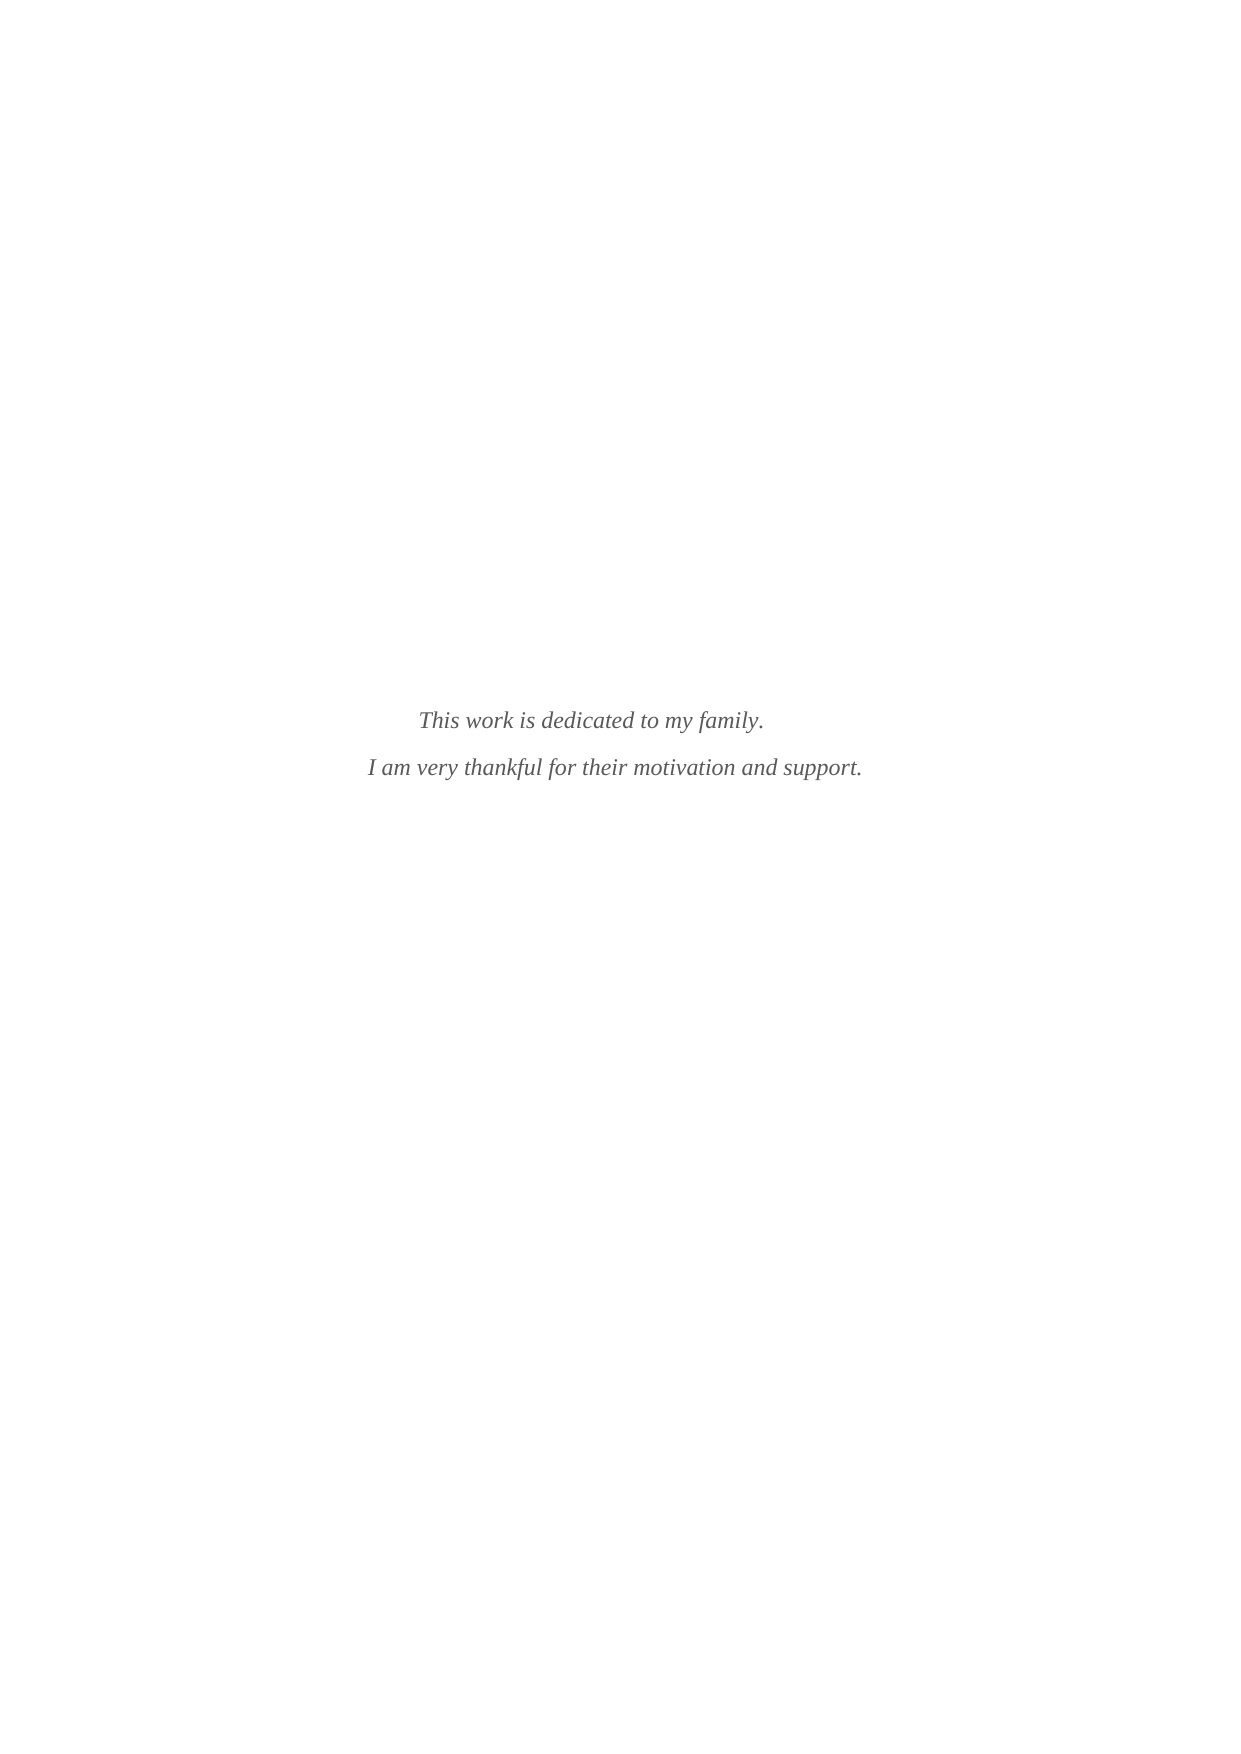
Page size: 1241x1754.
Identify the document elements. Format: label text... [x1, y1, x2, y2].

text This work is dedicated to my family. [178, 706, 1102, 734]
text I am very thankful for their motivation and support. [177, 752, 1102, 780]
